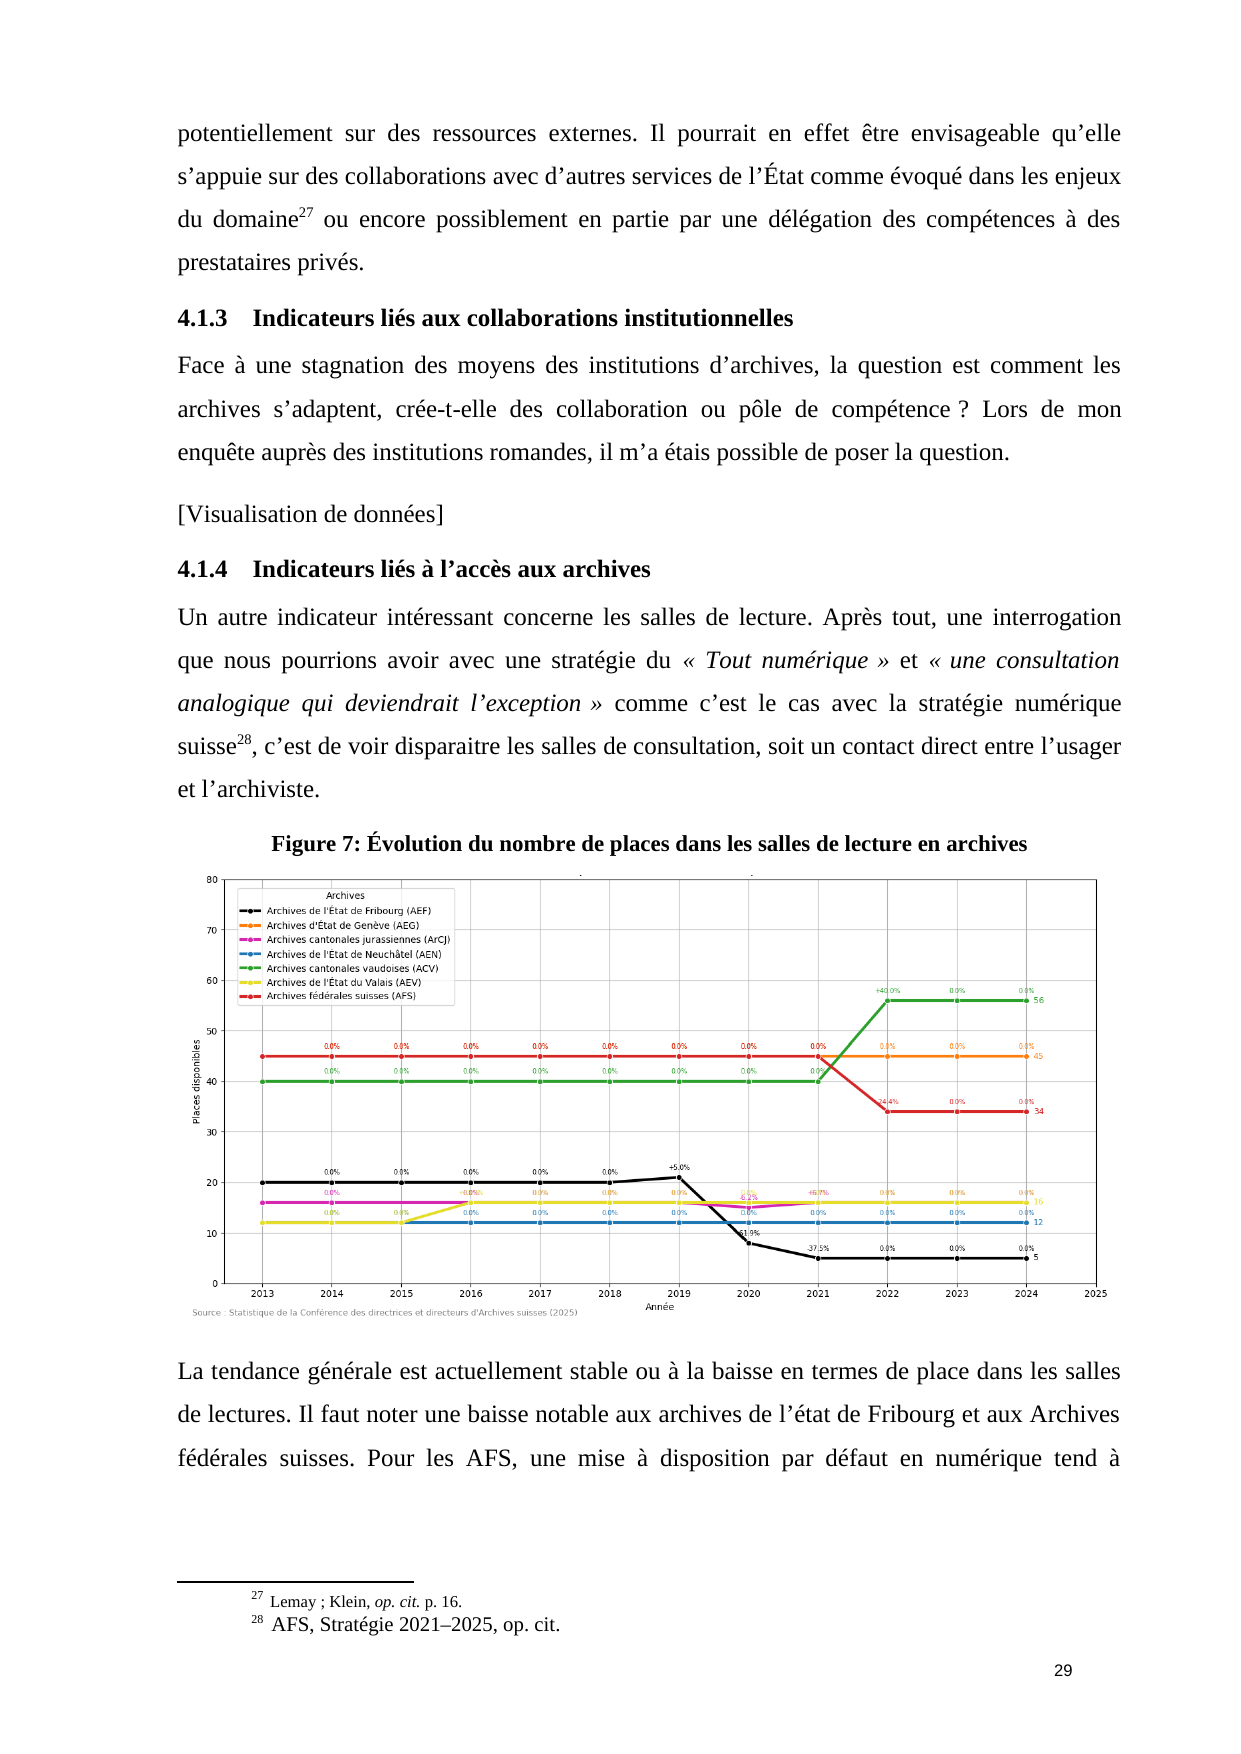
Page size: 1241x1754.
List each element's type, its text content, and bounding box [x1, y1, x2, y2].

subtitle Indicateurs liés à l’accès aux archives [177, 554, 1122, 583]
text Figure 7: Évolution du nombre de places dans les salles de lecture en archives [177, 830, 1122, 856]
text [177, 118, 1122, 276]
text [177, 1356, 1122, 1514]
text Un autre indicateur intéressant concerne les salles de lecture. Après tout, une interrogation que nous pourrions avoir avec une stratégie du « Tout numérique » et « une consultation analogique qui deviendrait l’exception » comme c’est le cas avec la stratégie numérique suisse, c’est de voir disparaitre les salles de consultation, soit un contact direct entre l’usager et l’archiviste. [177, 602, 1122, 803]
subtitle Indicateurs liés aux collaborations institutionnelles [177, 303, 1122, 332]
text Face à une stagnation des moyens des institutions d’archives, la question est comment les archives s’adaptent, crée-t-elle des collaboration ou pôle de compétence ? Lors de mon enquête auprès des institutions romandes, il m’a étais possible de poser la question. [177, 351, 1122, 466]
text [Visualisation de données] [177, 499, 1122, 527]
picture [185, 875, 1114, 1324]
